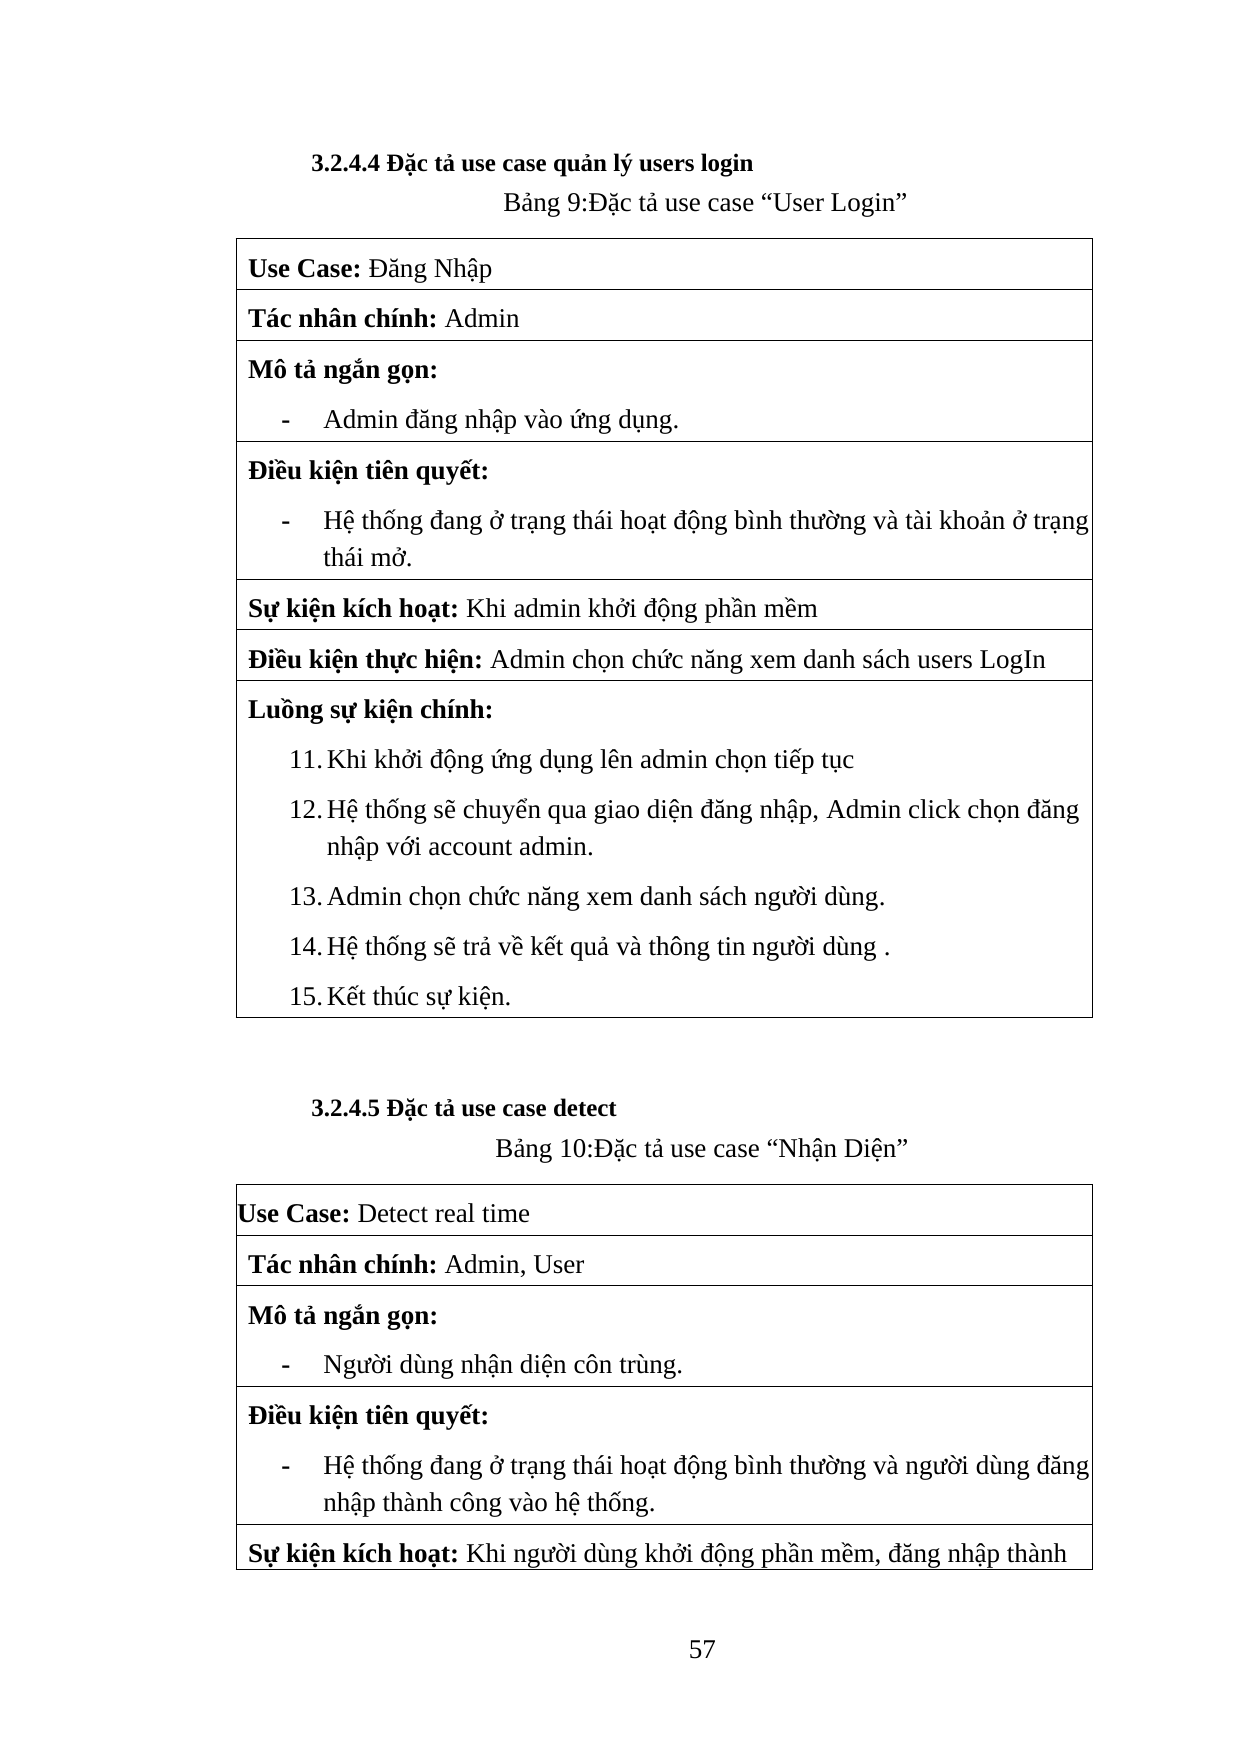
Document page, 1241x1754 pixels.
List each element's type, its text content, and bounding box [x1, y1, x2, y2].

text Bảng 9:Đặc tả use case “User Login” [236, 186, 1093, 217]
table_cell Luồng sự kiện chính: Khi khởi động ứng dụng lên admin chọn tiếp tục Hệ thống sẽ chuyển qua giao diện đăng nhập, Admin click chọn đăng nhập với account admin. Admin chọn chức năng xem danh sách người dùng. Hệ thống sẽ trả về kết quả và thông tin người dùng . Kết thúc sự kiện. [237, 681, 1092, 1017]
text Bảng 10:Đặc tả use case “Nhận Diện” [236, 1132, 1093, 1163]
subtitle 3.2.4.4 Đặc tả use case quản lý users login [236, 148, 1093, 176]
table_cell Mô tả ngắn gọn: Người dùng nhận diện côn trùng. [237, 1286, 1092, 1386]
table_header Use Case: Detect real time [237, 1185, 1092, 1234]
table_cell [237, 1525, 1092, 1568]
table_cell Điều kiện tiên quyết: Hệ thống đang ở trạng thái hoạt động bình thường và người dùng đăng nhập thành công vào hệ thống. [237, 1387, 1092, 1524]
table_cell Tác nhân chính: Admin [237, 290, 1092, 340]
table_cell Sự kiện kích hoạt: Khi admin khởi động phần mềm [237, 580, 1092, 629]
table_cell Mô tả ngắn gọn: Admin đăng nhập vào ứng dụng. [237, 341, 1092, 441]
table_cell Tác nhân chính: Admin, User [237, 1236, 1092, 1285]
subtitle 3.2.4.5 Đặc tả use case detect [236, 1093, 1093, 1122]
table_cell Điều kiện thực hiện: Admin chọn chức năng xem danh sách users LogIn [237, 630, 1092, 680]
table_header Use Case: Đăng Nhập [237, 239, 1092, 289]
table_cell Điều kiện tiên quyết: Hệ thống đang ở trạng thái hoạt động bình thường và tài khoản ở trạng thái mở. [237, 442, 1092, 578]
